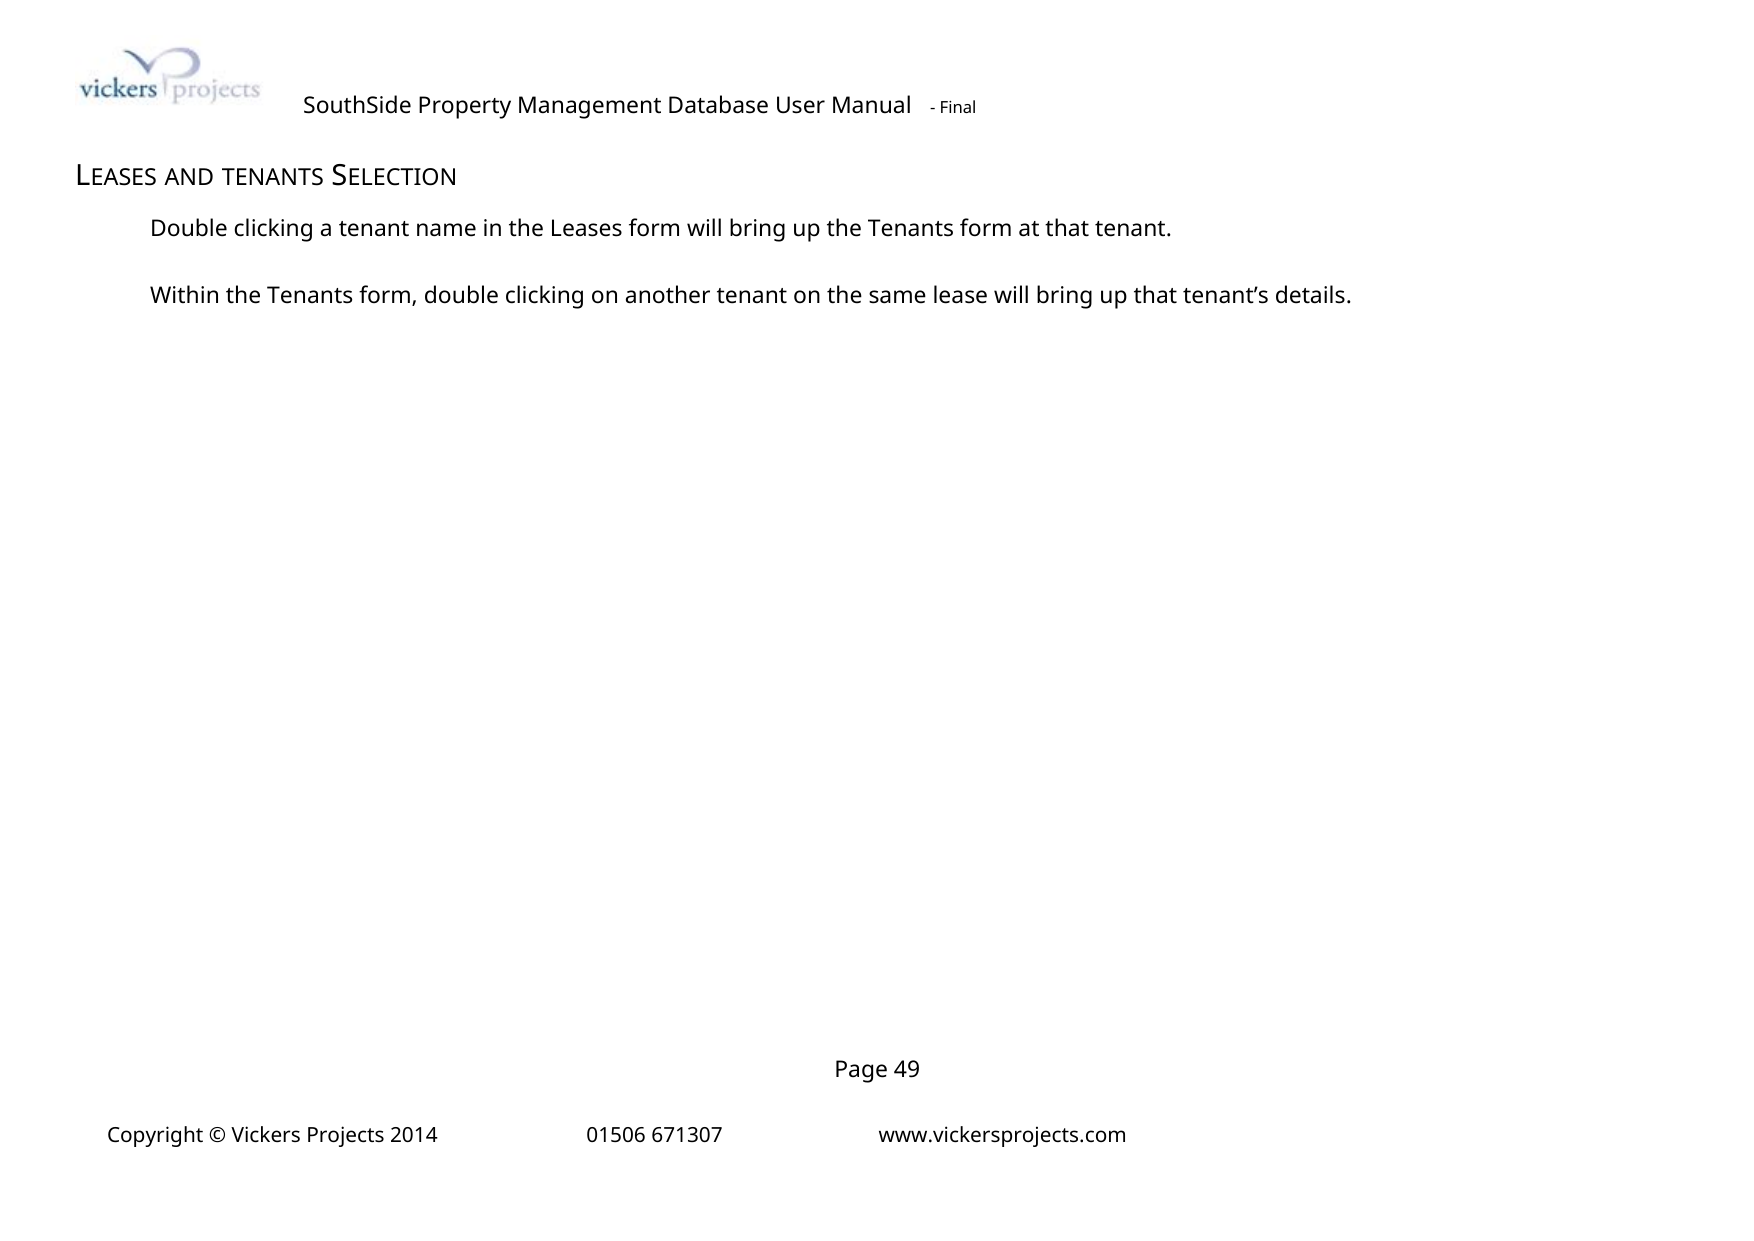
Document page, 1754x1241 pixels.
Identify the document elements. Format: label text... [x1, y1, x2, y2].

text Double clicking a tenant name in the Leases form will bring up the Tenants form at that tenant. [150, 212, 1679, 243]
picture [75, 35, 268, 114]
text Within the Tenants form, double clicking on another tenant on the same lease will bring up that tenant’s details. [150, 279, 1679, 311]
subtitle Leases and tenants Selection [75, 154, 1679, 194]
